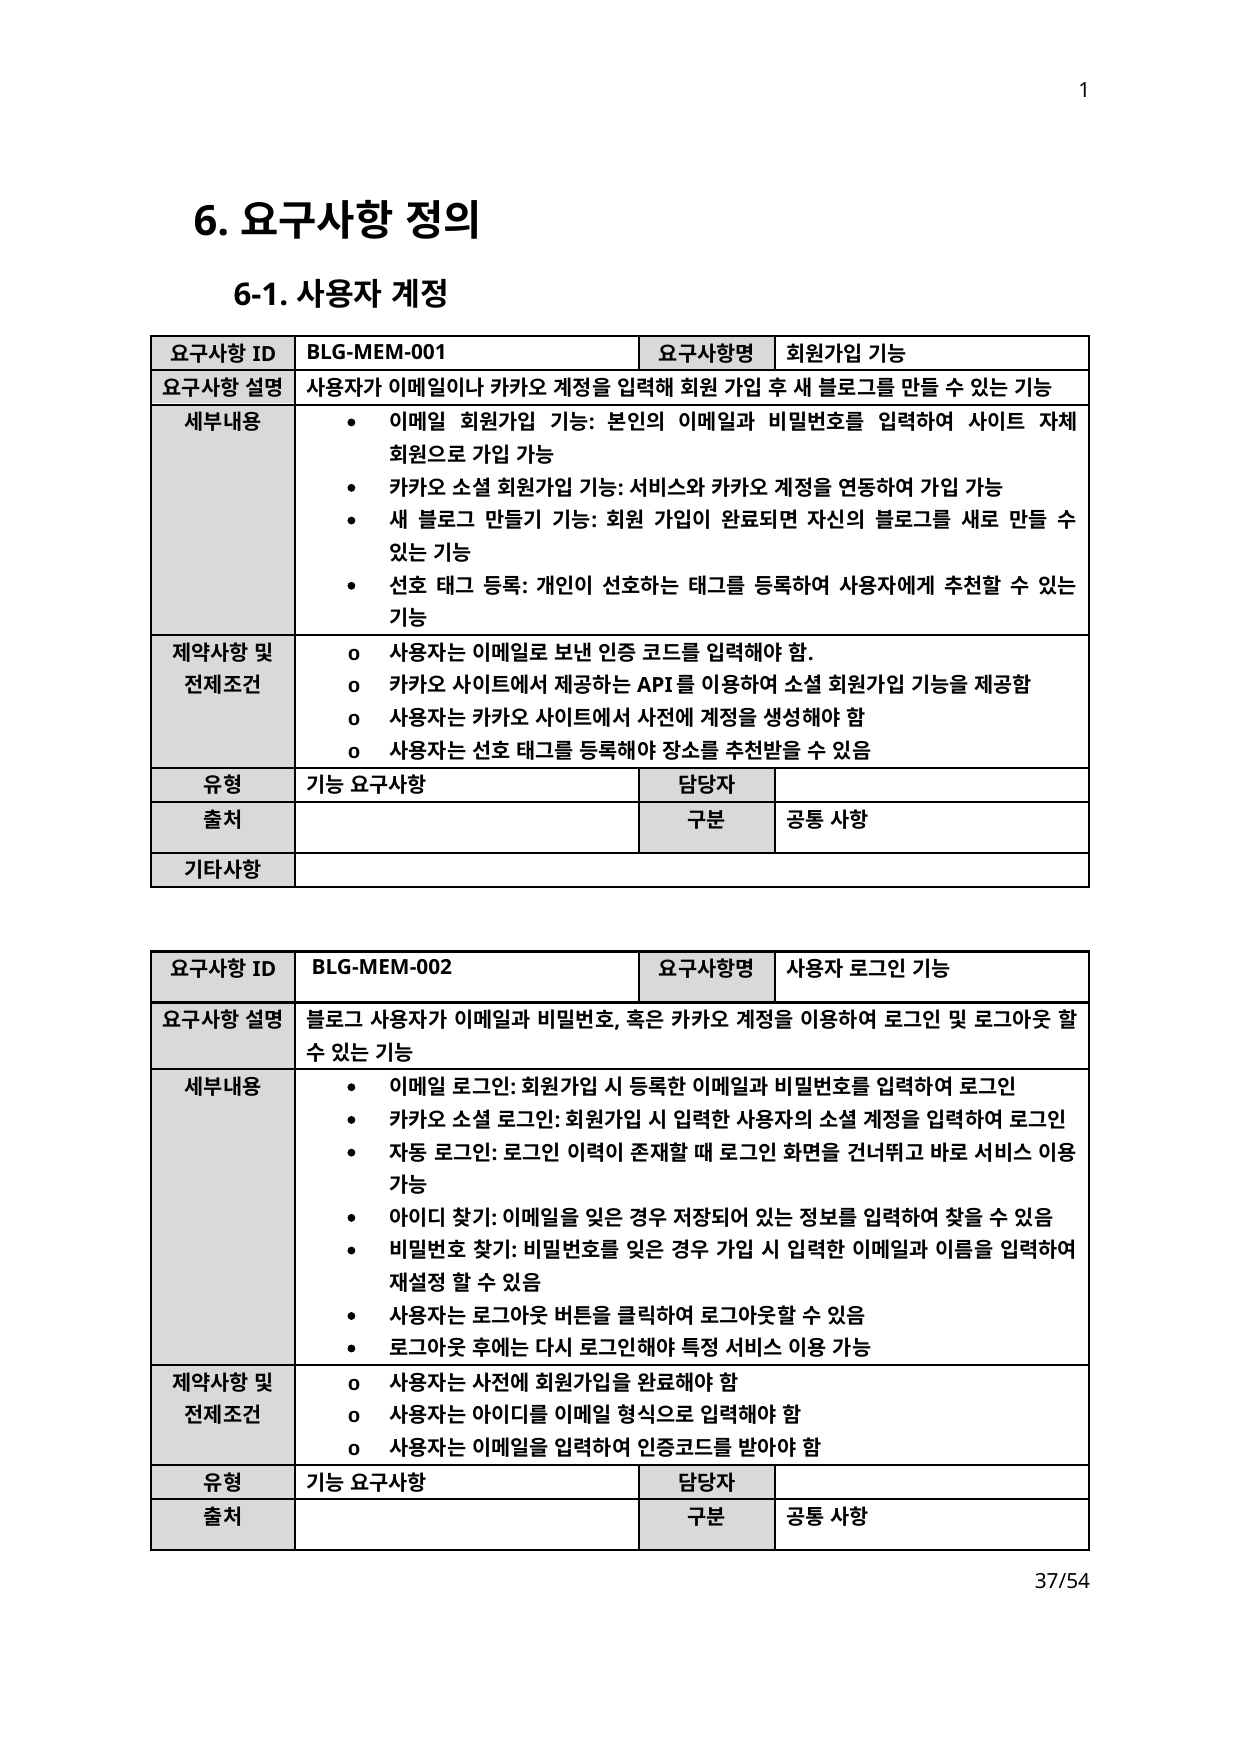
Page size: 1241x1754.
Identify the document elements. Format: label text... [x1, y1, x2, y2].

text 6. 요구사항 정의 [150, 187, 1090, 248]
table_header 요구사항명 [640, 953, 774, 1001]
table_cell [296, 854, 1088, 886]
table_cell 사용자는 사전에 회원가입을 완료해야 함 사용자는 아이디를 이메일 형식으로 입력해야 함 사용자는 이메일을 입력하여 인증코드를 받아야 함 [296, 1366, 1088, 1464]
table_cell 이메일 로그인: 회원가입 시 등록한 이메일과 비밀번호를 입력하여 로그인 카카오 소셜 로그인: 회원가입 시 입력한 사용자의 소셜 계정을 입력하여 로그인 자동 로그인: 로그인 이력이 존재할 때 로그인 화면을 건너뛰고 바로 서비스 이용 가능 아이디 찾기: 이메일을 잊은 경우 저장되어 있는 정보를 입력하여 찾을 수 있음 비밀번호 찾기: 비밀번호를 잊은 경우 가입 시 입력한 이메일과 이름을 입력하여 재설정 할 수 있음 사용자는 로그아웃 버튼을 클릭하여 로그아웃할 수 있음 로그아웃 후에는 다시 로그인해야 특정 서비스 이용 가능 [296, 1070, 1088, 1364]
table_header 요구사항 ID [152, 337, 294, 369]
text 6-1. 사용자 계정 [150, 269, 1090, 315]
table_cell 공통 사항 [776, 1500, 1088, 1549]
table_header 회원가입 기능 [776, 337, 1088, 369]
table_cell 요구사항 설명 [152, 371, 294, 403]
table_cell 구분 [640, 803, 774, 852]
table_cell 요구사항 설명 [152, 1004, 294, 1068]
table_header BLG-MEM-001 [296, 337, 638, 369]
table_cell 세부내용 [152, 406, 294, 634]
table_cell 기능 요구사항 [296, 769, 638, 801]
table_cell [776, 769, 1088, 801]
table_cell 출처 [152, 803, 294, 852]
table_cell 제약사항 및 전제조건 [152, 636, 294, 767]
table_cell 세부내용 [152, 1070, 294, 1364]
table_cell 기타사항 [152, 854, 294, 886]
table_header 요구사항 ID [152, 953, 294, 1001]
table_cell 사용자는 이메일로 보낸 인증 코드를 입력해야 함. 카카오 사이트에서 제공하는 API를 이용하여 소셜 회원가입 기능을 제공함 사용자는 카카오 사이트에서 사전에 계정을 생성해야 함 사용자는 선호 태그를 등록해야 장소를 추천받을 수 있음 [296, 636, 1088, 767]
table_cell 출처 [152, 1500, 294, 1549]
table_cell 사용자가 이메일이나 카카오 계정을 입력해 회원 가입 후 새 블로그를 만들 수 있는 기능 [296, 371, 1088, 403]
table_cell 유형 [152, 1466, 294, 1498]
table_cell 공통 사항 [776, 803, 1088, 852]
table_cell [296, 803, 638, 852]
table_cell 구분 [640, 1500, 774, 1549]
table_header BLG-MEM-002 [296, 953, 638, 1001]
table_cell 기능 요구사항 [296, 1466, 638, 1498]
table_cell 이메일 회원가입 기능: 본인의 이메일과 비밀번호를 입력하여 사이트 자체 회원으로 가입 가능 카카오 소셜 회원가입 기능: 서비스와 카카오 계정을 연동하여 가입 가능 새 블로그 만들기 기능: 회원 가입이 완료되면 자신의 블로그를 새로 만들 수 있는 기능 선호 태그 등록: 개인이 선호하는 태그를 등록하여 사용자에게 추천할 수 있는 기능 [296, 406, 1088, 634]
table_cell 담당자 [640, 769, 774, 801]
table_cell 제약사항 및 전제조건 [152, 1366, 294, 1464]
table_header 사용자 로그인 기능 [776, 953, 1088, 1001]
table_cell [776, 1466, 1088, 1498]
table_cell 유형 [152, 769, 294, 801]
table_cell [296, 1500, 638, 1549]
table_header 요구사항명 [640, 337, 774, 369]
table_cell 담당자 [640, 1466, 774, 1498]
table_cell 블로그 사용자가 이메일과 비밀번호, 혹은 카카오 계정을 이용하여 로그인 및 로그아웃 할 수 있는 기능 [296, 1004, 1088, 1068]
